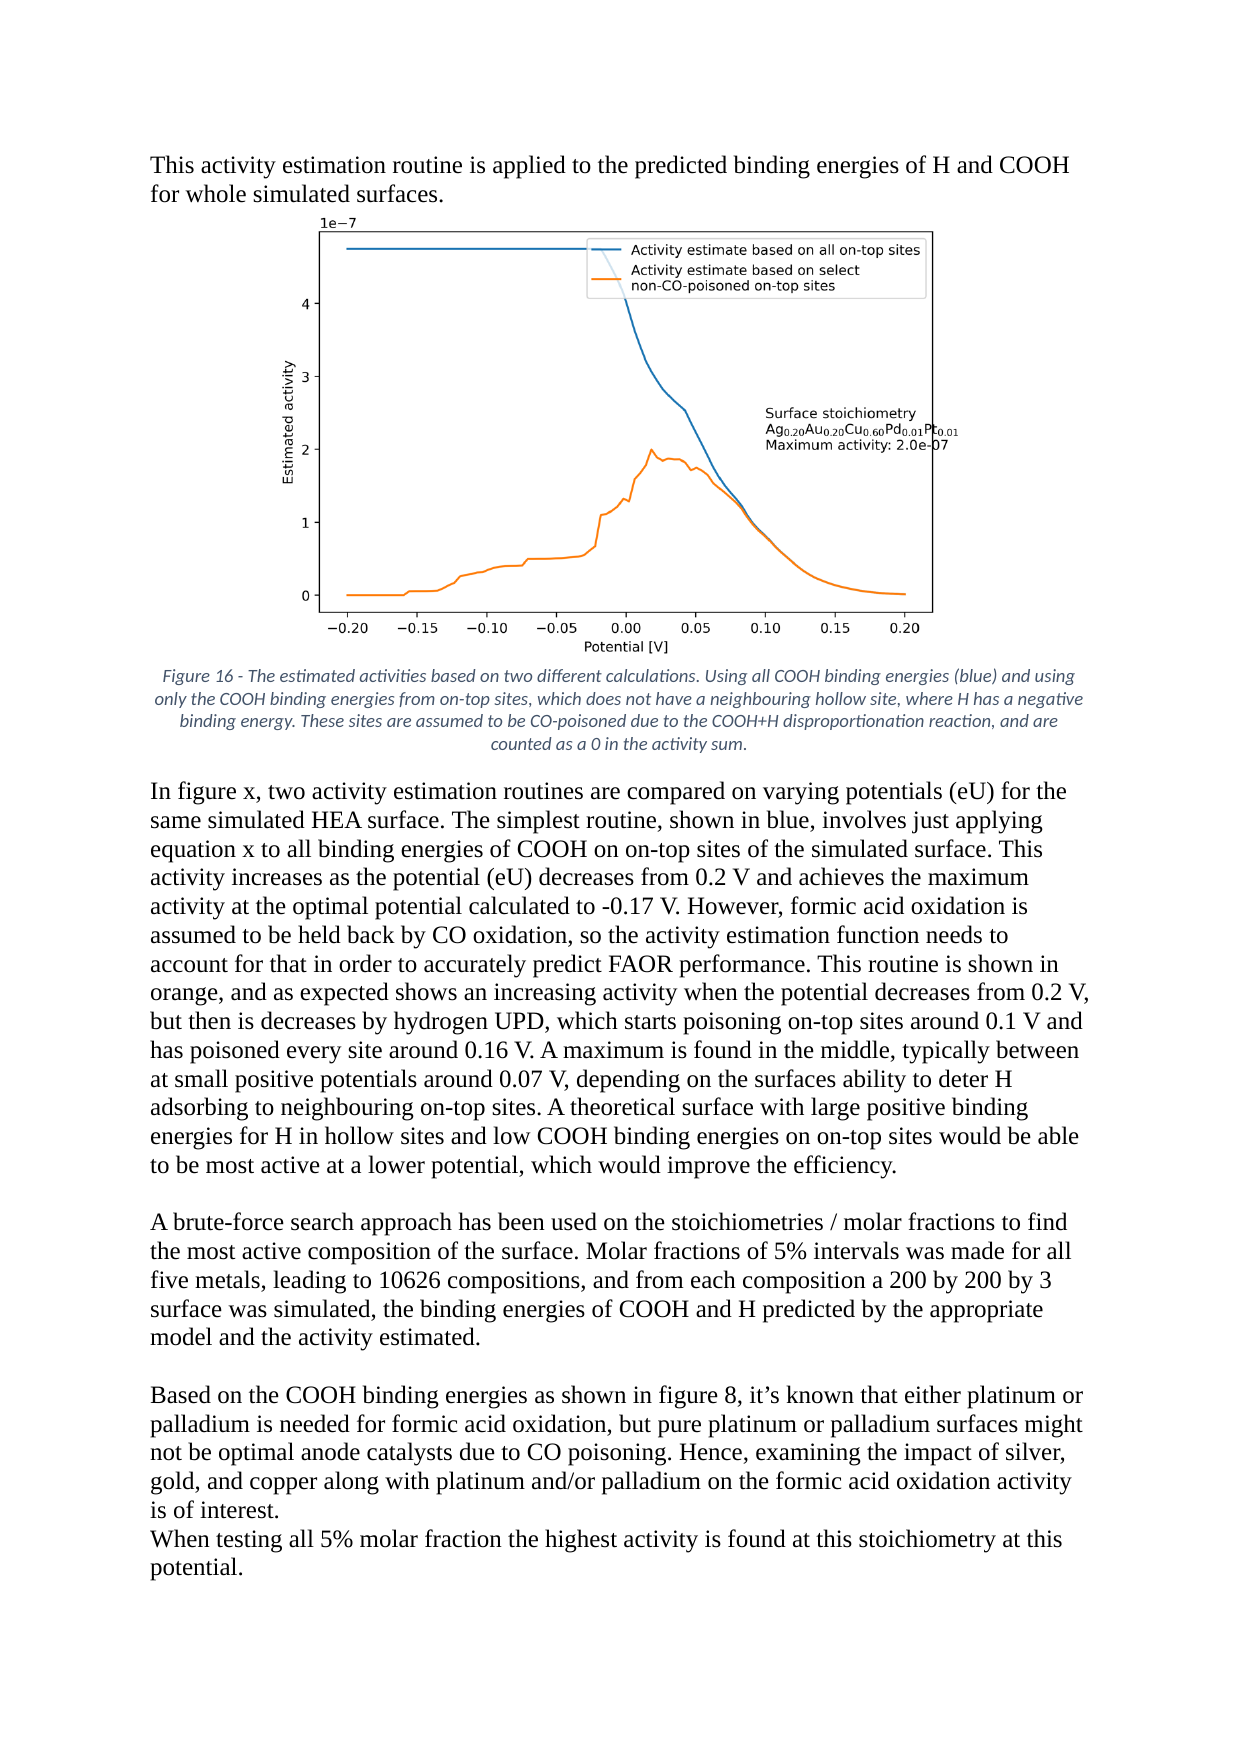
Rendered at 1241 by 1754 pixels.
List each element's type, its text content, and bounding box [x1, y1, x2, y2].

text This activity estimation routine is applied to the predicted binding energies of H and COOH for whole simulated surfaces. [150, 150, 1090, 207]
text In figure x, two activity estimation routines are compared on varying potentials (eU) for the same simulated HEA surface. The simplest routine, shown in blue, involves just applying equation x to all binding energies of COOH on on-top sites of the simulated surface. This activity increases as the potential (eU) decreases from 0.2 V and achieves the maximum activity at the optimal potential calculated to -0.17 V. However, formic acid oxidation is assumed to be held back by CO oxidation, so the activity estimation function needs to account for that in order to accurately predict FAOR performance. This routine is shown in orange, and as expected shows an increasing activity when the potential decreases from 0.2 V, but then is decreases by hydrogen UPD, which starts poisoning on-top sites around 0.1 V and has poisoned every site around 0.16 V. A maximum is found in the middle, typically between at small positive potentials around 0.07 V, depending on the surfaces ability to deter H adsorbing to neighbouring on-top sites. A theoretical surface with large positive binding energies for H in hollow sites and low COOH binding energies on on-top sites would be able to be most active at a lower potential, which would improve the efficiency. [150, 776, 1090, 1179]
text When testing all 5% molar fraction the highest activity is found at this stoichiometry at this potential. [150, 1524, 1090, 1581]
picture [272, 207, 968, 664]
text A brute-force search approach has been used on the stoichiometries / molar fractions to find the most active composition of the surface. Molar fractions of 5% intervals was made for all five metals, leading to 10626 compositions, and from each composition a 200 by 200 by 3 surface was simulated, the binding energies of COOH and H predicted by the appropriate model and the activity estimated. [150, 1207, 1090, 1351]
text Based on the COOH binding energies as shown in figure 8, it’s known that either platinum or palladium is needed for formic acid oxidation, but pure platinum or palladium surfaces might not be optimal anode catalysts due to CO poisoning. Hence, examining the impact of silver, gold, and copper along with platinum and/or palladium on the formic acid oxidation activity is of interest. [150, 1380, 1090, 1524]
text Figure - The estimated activities based on two different calculations. Using all COOH binding energies (blue) and using only the COOH binding energies from on-top sites, which does not have a neighbouring hollow site, where H has a negative binding energy. These sites are assumed to be CO-poisoned due to the COOH+H disproportionation reaction, and are counted as a 0 in the activity sum. [150, 664, 1090, 755]
